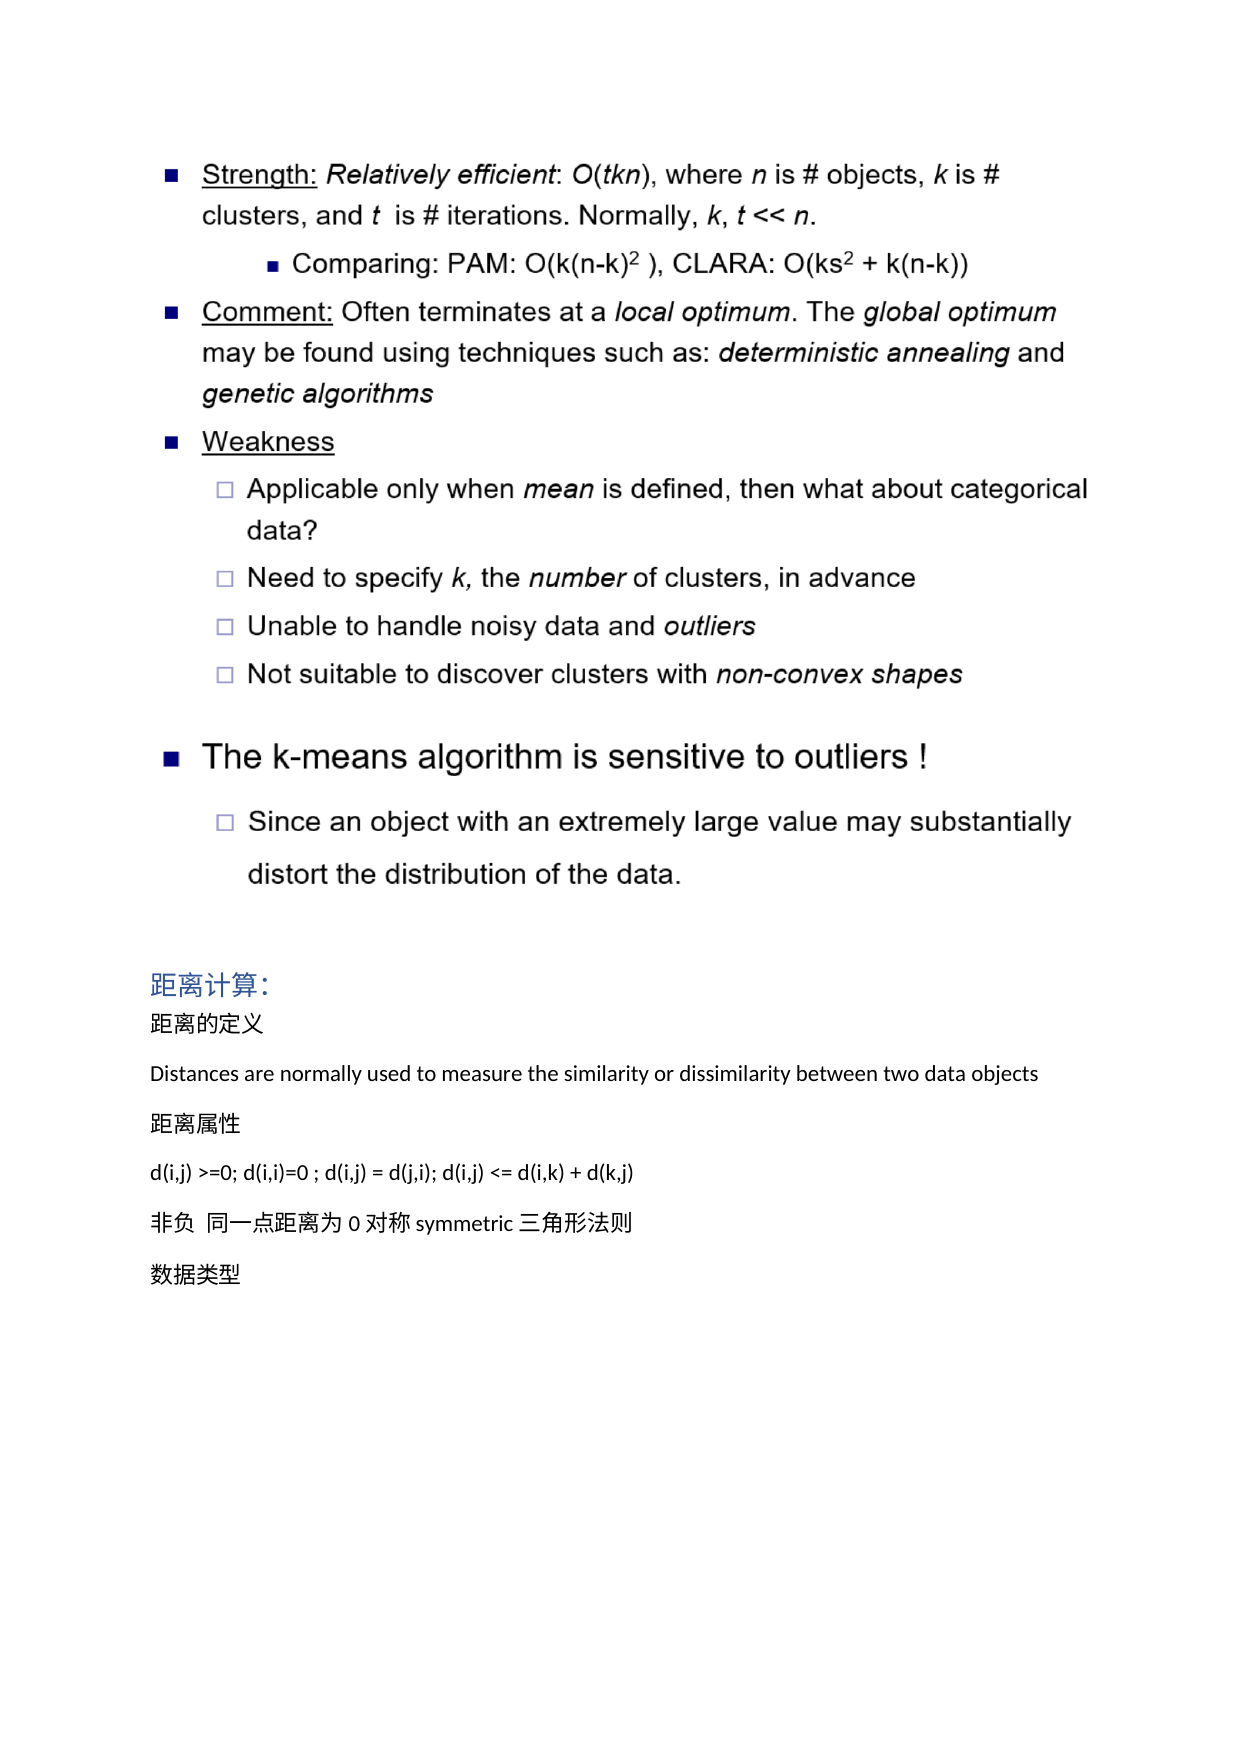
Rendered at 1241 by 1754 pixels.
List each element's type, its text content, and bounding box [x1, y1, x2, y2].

text Distances are normally used to measure the similarity or dissimilarity between two data objects [150, 1059, 1090, 1087]
picture [150, 722, 1091, 898]
subtitle 距离计算： [150, 964, 1090, 1003]
text 距离的定义 [150, 1006, 1090, 1039]
text d(i,j) >=0; d(i,i)=0 ; d(i,j) = d(j,i); d(i,j) <= d(i,k) + d(k,j) [150, 1158, 1090, 1186]
picture [150, 150, 1091, 704]
text 距离属性 [150, 1106, 1090, 1139]
text 非负 同一点距离为0 对称symmetric 三角形法则 [150, 1205, 1090, 1238]
text 数据类型 [150, 1257, 1090, 1291]
